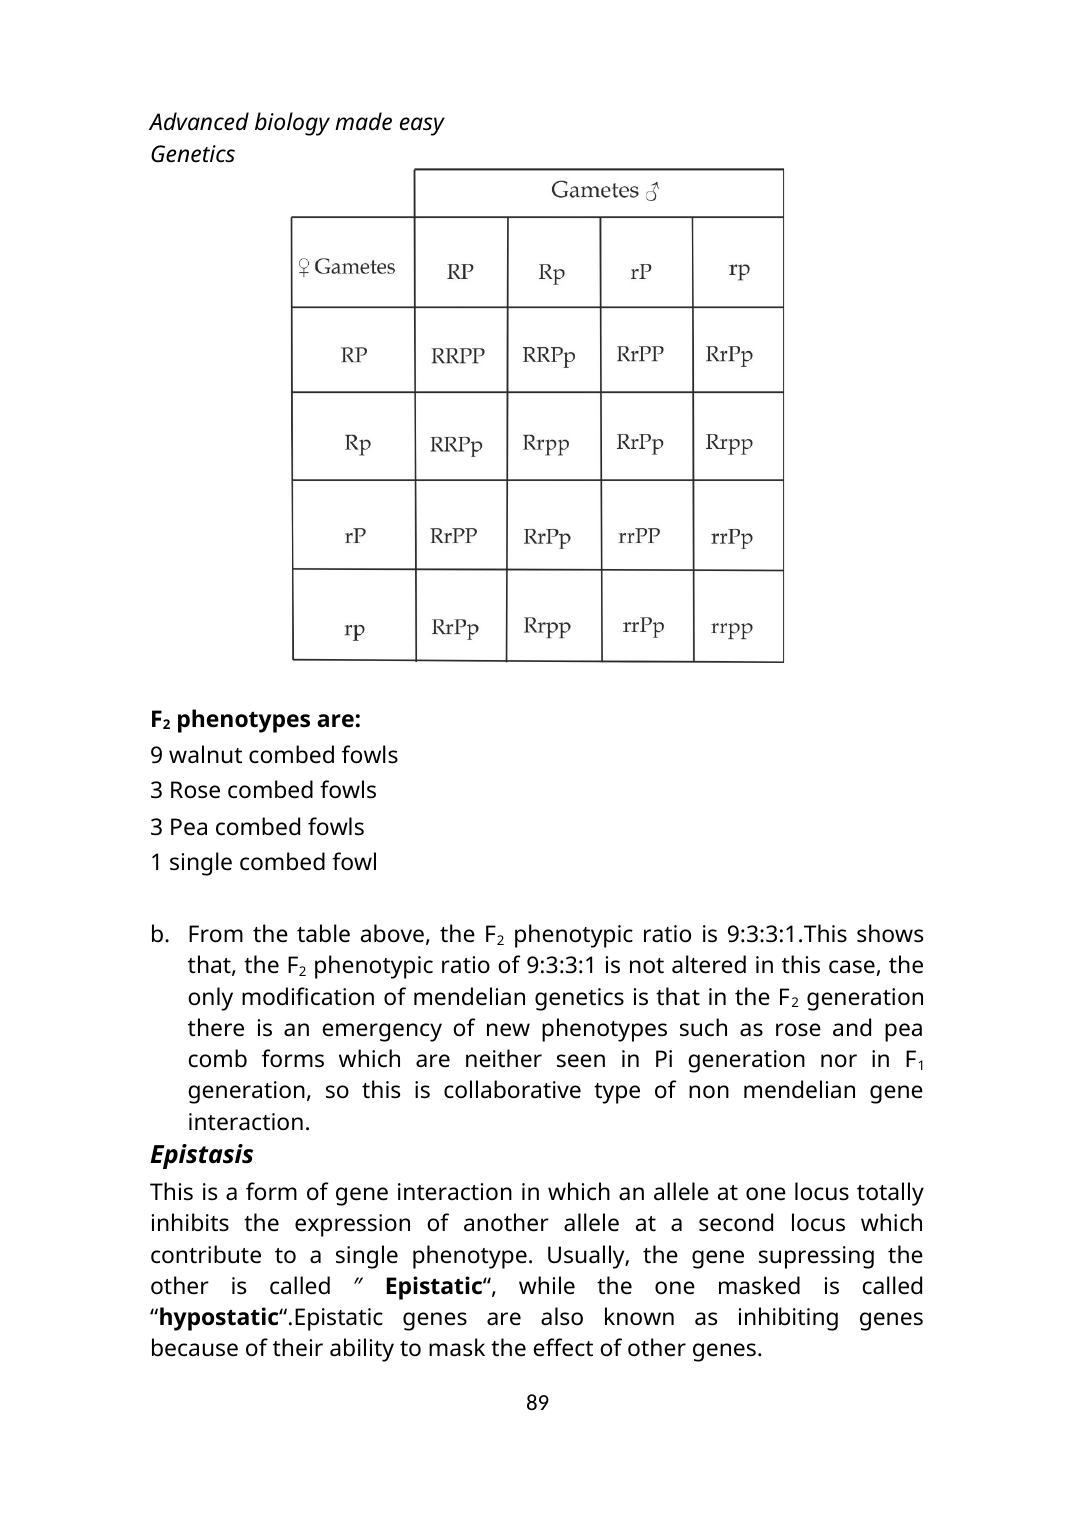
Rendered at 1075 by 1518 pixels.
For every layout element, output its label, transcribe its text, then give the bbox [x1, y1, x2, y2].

text Epistasis [150, 1137, 925, 1171]
list From the table above, the F2 phenotypic ratio is 9:3:3:1.This shows that, the F2 phenotypic ratio of 9:3:3:1 is not altered in this case, the only modification of mendelian genetics is that in the F2 generation there is an emergency of new phenotypes such as rose and pea comb forms which are neither seen in Pi generation nor in F1 generation, so this is collaborative type of non mendelian gene interaction. [150, 918, 925, 1137]
text 1 single combed fowl [150, 846, 925, 878]
text 3 Rose combed fowls [150, 774, 925, 806]
text 3 Pea combed fowls [150, 810, 925, 842]
text F2 phenotypes are: [150, 703, 925, 734]
text This is a form of gene interaction in which an allele at one locus totally inhibits the expression of another allele at a second locus which contribute to a single phenotype. Usually, the gene supressing the other is called ″ Epistatic“, while the one masked is called “hypostatic“.Epistatic genes are also known as inhibiting genes because of their ability to mask the effect of other genes. [150, 1176, 925, 1364]
text 9 walnut combed fowls [150, 738, 925, 770]
picture [290, 168, 785, 663]
